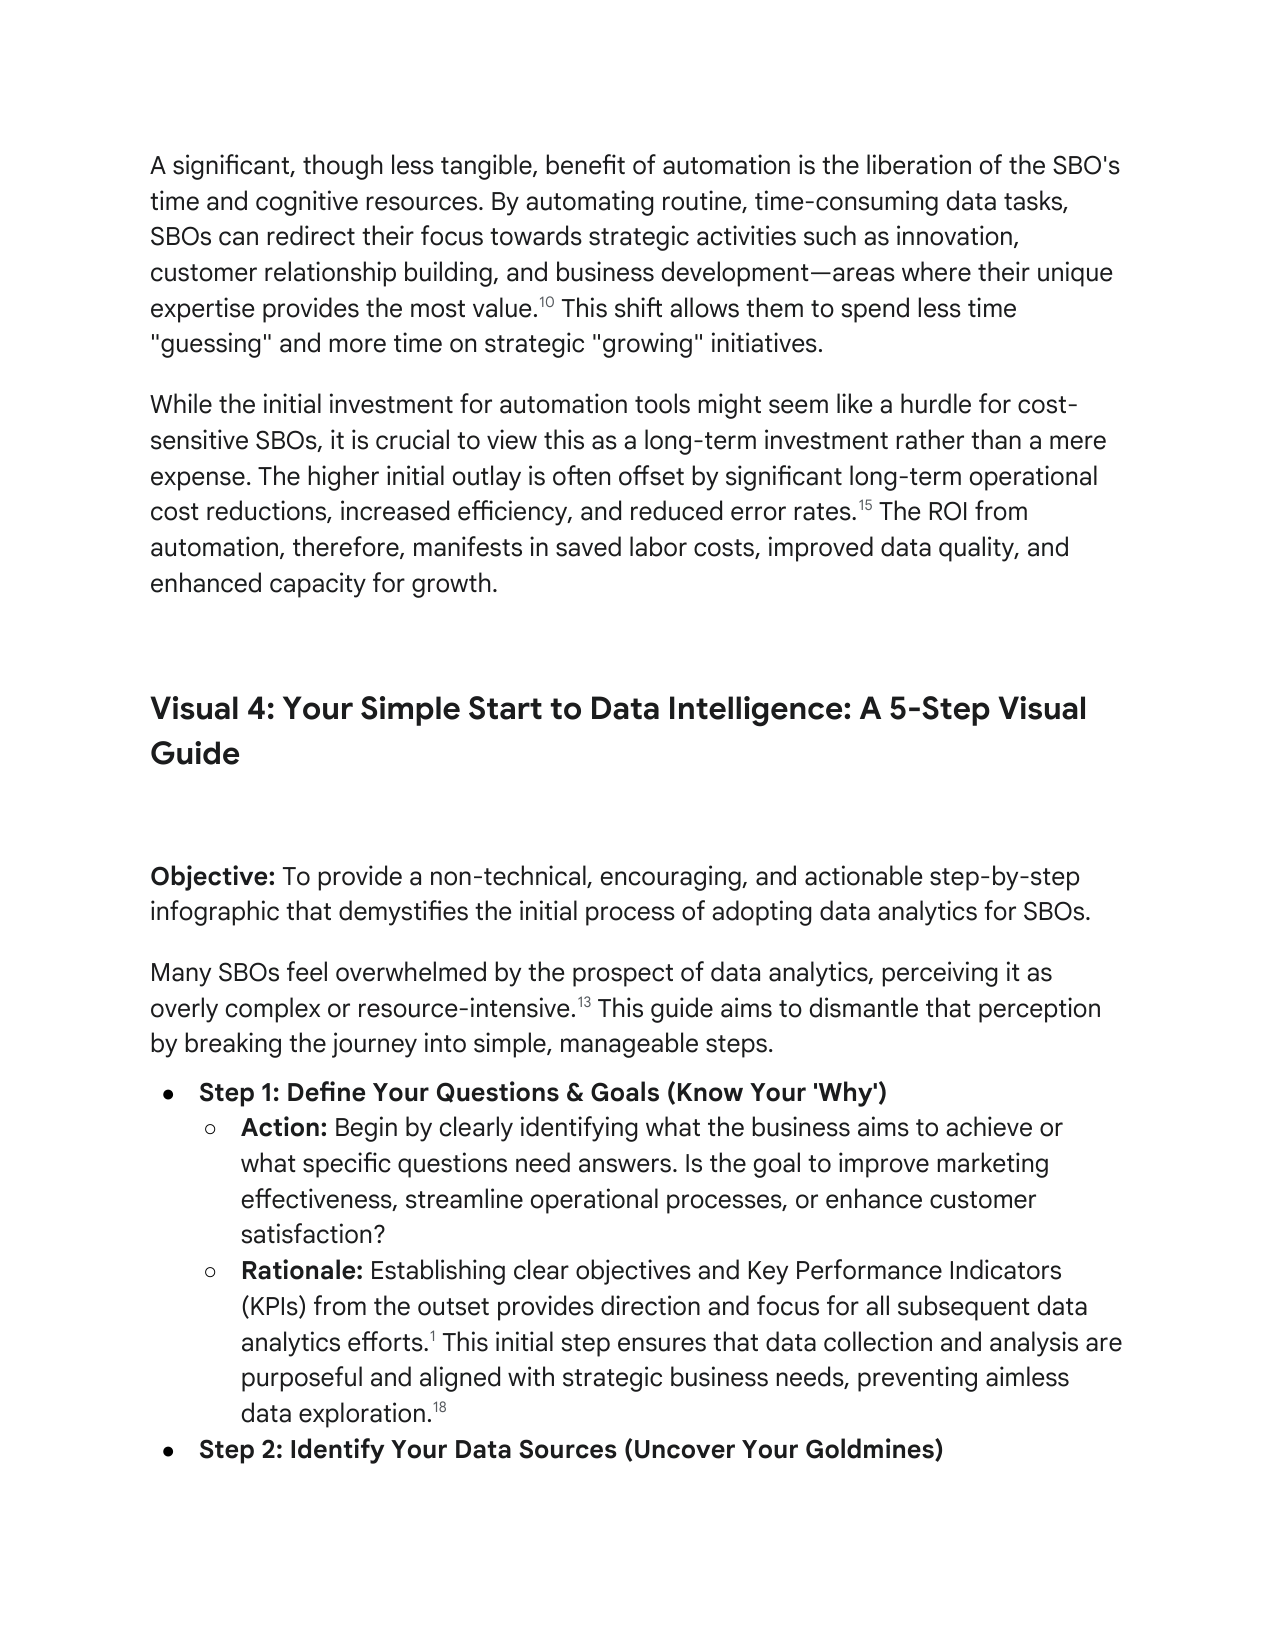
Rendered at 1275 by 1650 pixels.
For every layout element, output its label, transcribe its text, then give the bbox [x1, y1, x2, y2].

list Action: Begin by clearly identifying what the business aims to achieve or what specific questions need answers. Is the goal to improve marketing effectiveness, streamline operational processes, or enhance customer satisfaction? [203, 1113, 1125, 1251]
text Many SBOs feel overwhelmed by the prospect of data analytics, perceiving it as overly complex or resource-intensive.13 This guide aims to dismantle that perception by breaking the journey into simple, manageable steps. [150, 957, 1125, 1060]
list Step 1: Define Your Questions & Goals (Know Your 'Why') [161, 1077, 1125, 1108]
text While the initial investment for automation tools might seem like a hurdle for cost-sensitive SBOs, it is crucial to view this as a long-term investment rather than a mere expense. The higher initial outlay is often offset by significant long-term operational cost reductions, increased efficiency, and reduced error rates.15 The ROI from automation, therefore, manifests in saved labor costs, improved data quality, and enhanced capacity for growth. [150, 389, 1125, 599]
list Step 2: Identify Your Data Sources (Uncover Your Goldmines) [161, 1434, 1125, 1466]
text A significant, though less tangible, benefit of automation is the liberation of the SBO's time and cognitive resources. By automating routine, time-consuming data tasks, SBOs can redirect their focus towards strategic activities such as innovation, customer relationship building, and business development—areas where their unique expertise provides the most value.10 This shift allows them to spend less time "guessing" and more time on strategic "growing" initiatives. [150, 150, 1125, 360]
subtitle Visual 4: Your Simple Start to Data Intelligence: A 5-Step Visual Guide [150, 689, 1125, 773]
list Rationale: Establishing clear objectives and Key Performance Indicators (KPIs) from the outset provides direction and focus for all subsequent data analytics efforts.1 This initial step ensures that data collection and analysis are purposeful and aligned with strategic business needs, preventing aimless data exploration.18 [203, 1256, 1125, 1430]
text Objective: To provide a non-technical, encouraging, and actionable step-by-step infographic that demystifies the initial process of adopting data analytics for SBOs. [150, 861, 1125, 928]
